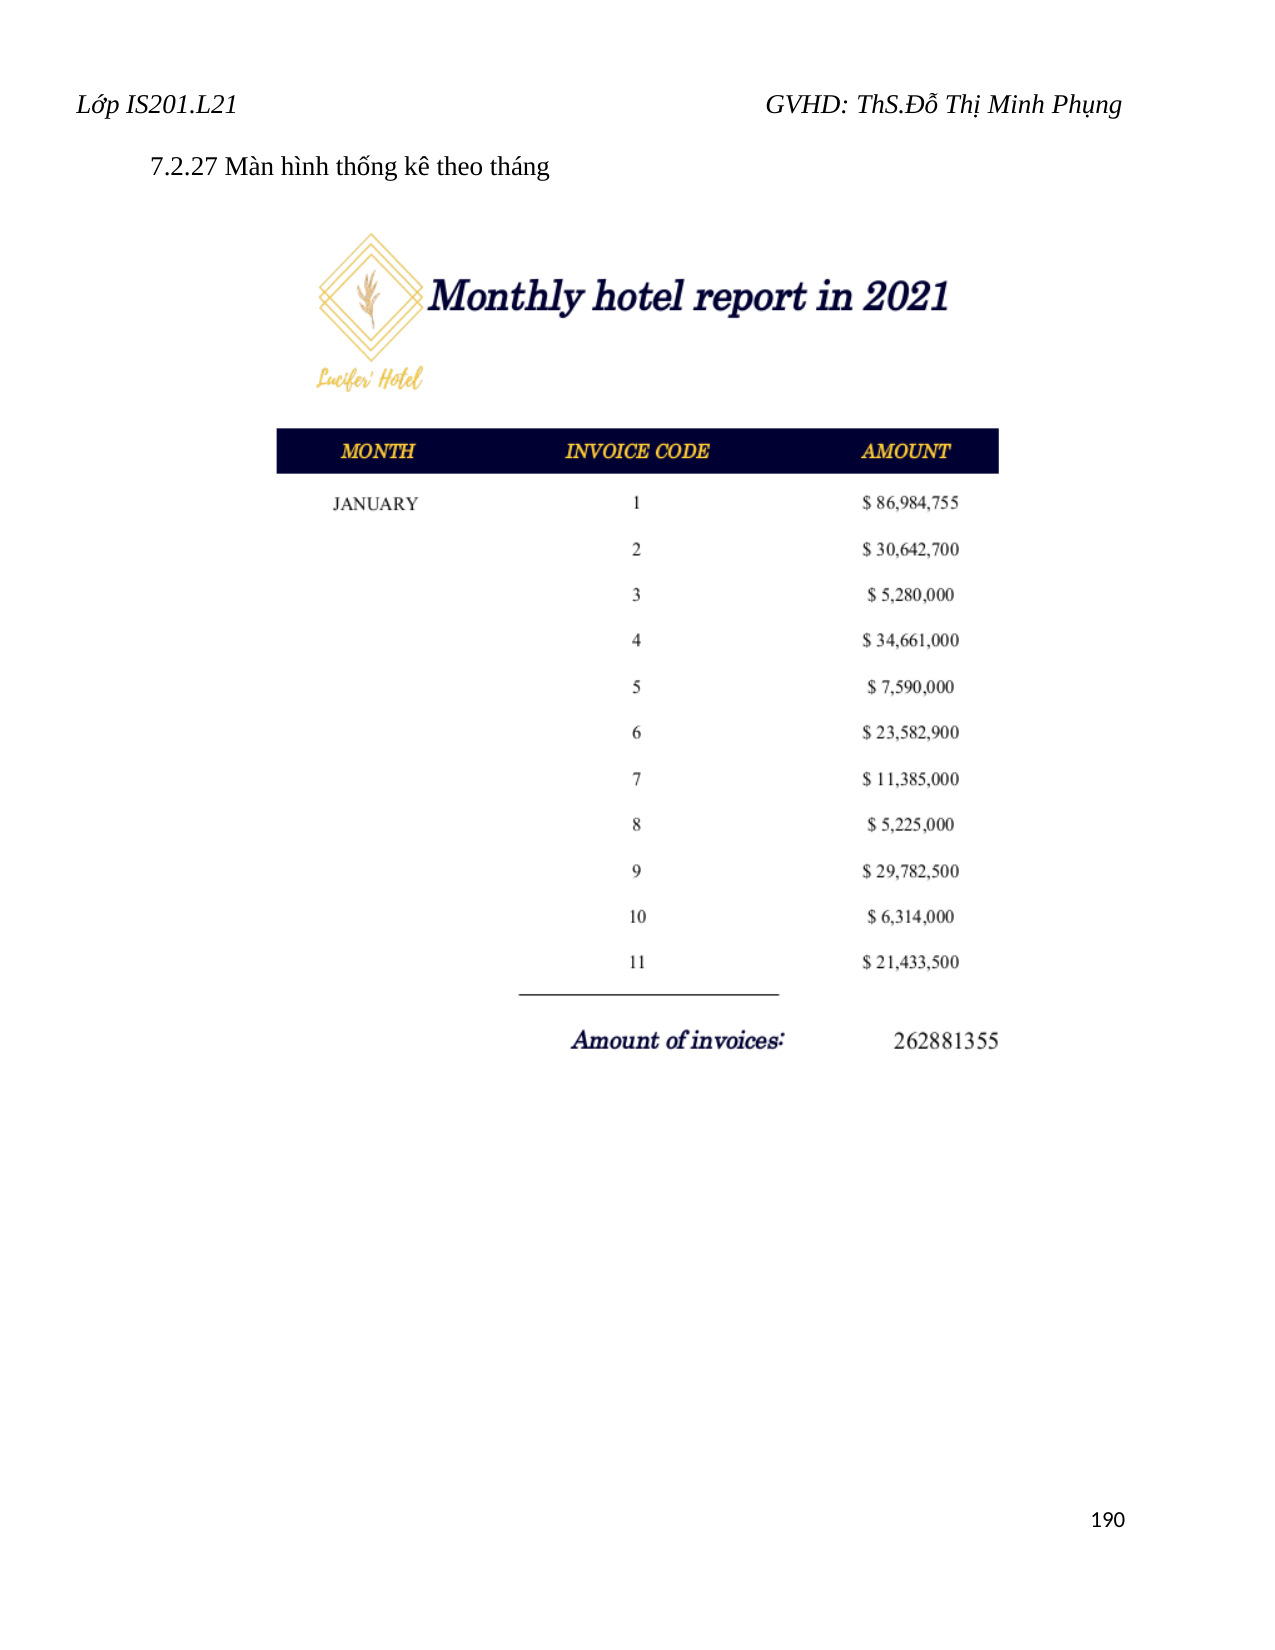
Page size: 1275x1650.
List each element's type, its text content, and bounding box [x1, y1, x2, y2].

picture [253, 200, 1019, 1093]
text 7.2.27 Màn hình thống kê theo tháng [150, 150, 1125, 181]
